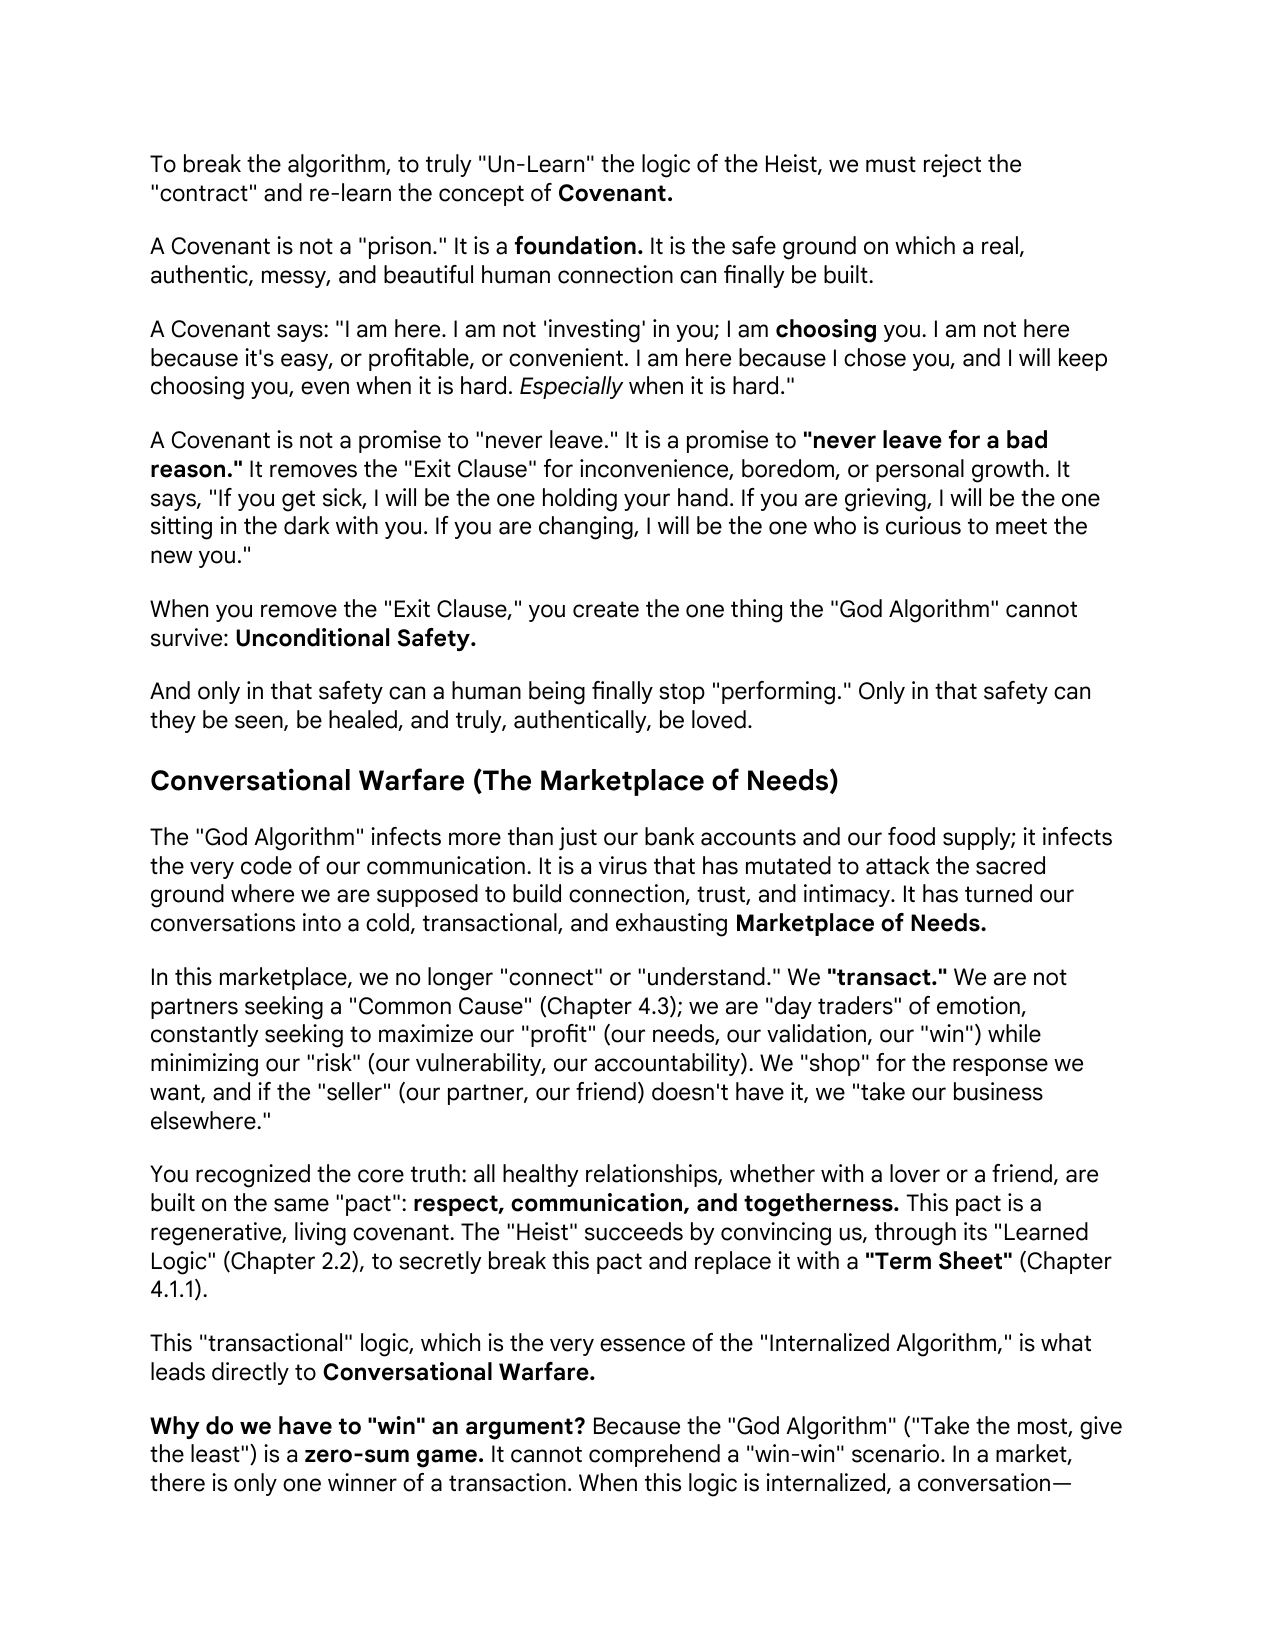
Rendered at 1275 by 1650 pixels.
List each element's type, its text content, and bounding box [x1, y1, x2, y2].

text And only in that safety can a human being finally stop "performing." Only in that safety can they be seen, be healed, and truly, authentically, be loved. [150, 677, 1125, 735]
text The "God Algorithm" infects more than just our bank accounts and our food supply; it infects the very code of our communication. It is a virus that has mutated to attack the sacred ground where we are supposed to build connection, trust, and intimacy. It has turned our conversations into a cold, transactional, and exhausting Marketplace of Needs. [150, 823, 1125, 938]
text You recognized the core truth: all healthy relationships, whether with a lover or a friend, are built on the same "pact": respect, communication, and togetherness. This pact is a regenerative, living covenant. The "Heist" succeeds by convincing us, through its "Learned Logic" (Chapter 2.2), to secretly break this pact and replace it with a "Term Sheet" (Chapter 4.1.1). [150, 1161, 1125, 1304]
text A Covenant says: "I am here. I am not 'investing' in you; I am choosing you. I am not here because it's easy, or profitable, or convenient. I am here because I chose you, and I will keep choosing you, even when it is hard. Especially when it is hard." [150, 315, 1125, 401]
text A Covenant is not a "prison." It is a foundation. It is the safe ground on which a real, authentic, messy, and beautiful human connection can finally be built. [150, 232, 1125, 290]
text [150, 1412, 1125, 1498]
text When you remove the "Exit Clause," you create the one thing the "God Algorithm" cannot survive: Unconditional Safety. [150, 595, 1125, 652]
text To break the algorithm, to truly "Un-Learn" the logic of the Heist, we must reject the "contract" and re-learn the concept of Covenant. [150, 150, 1125, 207]
subtitle Conversational Warfare (The Marketplace of Needs) [150, 764, 1125, 798]
text A Covenant is not a promise to "never leave." It is a promise to "never leave for a bad reason." It removes the "Exit Clause" for inconvenience, boredom, or personal growth. It says, "If you get sick, I will be the one holding your hand. If you are grieving, I will be the one sitting in the dark with you. If you are changing, I will be the one who is curious to meet the new you." [150, 426, 1125, 570]
text This "transactional" logic, which is the very essence of the "Internalized Algorithm," is what leads directly to Conversational Warfare. [150, 1329, 1125, 1387]
text In this marketplace, we no longer "connect" or "understand." We "transact." We are not partners seeking a "Common Cause" (Chapter 4.3); we are "day traders" of emotion, constantly seeking to maximize our "profit" (our needs, our validation, our "win") while minimizing our "risk" (our vulnerability, our accountability). We "shop" for the response we want, and if the "seller" (our partner, our friend) doesn't have it, we "take our business elsewhere." [150, 963, 1125, 1136]
